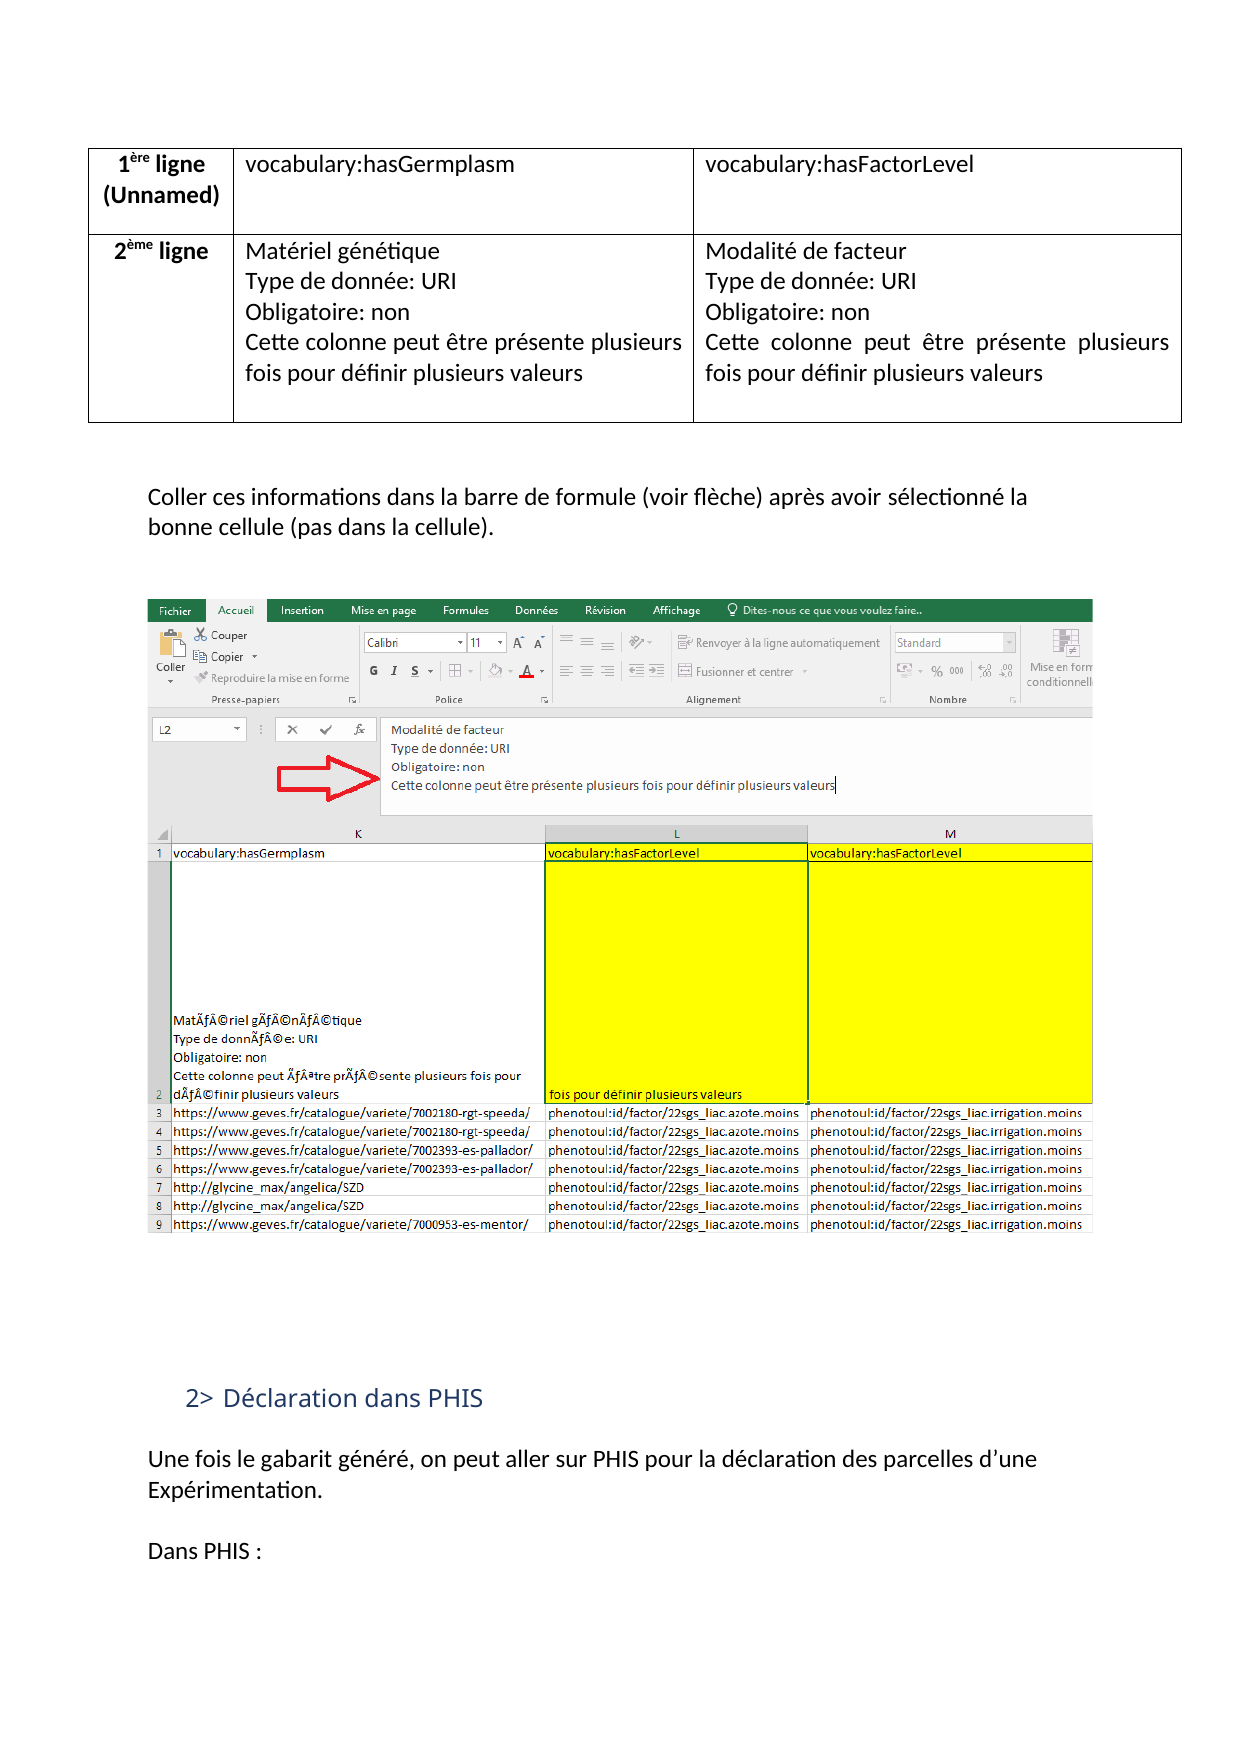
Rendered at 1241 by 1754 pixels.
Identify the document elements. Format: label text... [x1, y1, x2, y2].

picture [147, 599, 1093, 1233]
table_cell Modalité de facteur Type de donnée: URI Obligatoire: non Cette colonne peut être présente plusieurs fois pour définir plusieurs valeurs [694, 235, 1181, 422]
table_cell Matériel génétique Type de donnée: URI Obligatoire: non Cette colonne peut être présente plusieurs fois pour définir plusieurs valeurs [234, 235, 693, 422]
table_cell 2ème ligne [89, 235, 233, 422]
table_cell vocabulary:hasGermplasm [234, 149, 693, 234]
text Coller ces informations dans la barre de formule (voir flèche) après avoir sélectionné la bonne cellule (pas dans la cellule). [148, 481, 1093, 542]
text Une fois le gabarit généré, on peut aller sur PHIS pour la déclaration des parcelles d’une Expérimentation. [148, 1443, 1093, 1504]
table_cell 1ère ligne (Unnamed) [89, 149, 233, 234]
subtitle Déclaration dans PHIS [185, 1380, 1093, 1414]
table_cell vocabulary:hasFactorLevel [694, 149, 1181, 234]
text Dans PHIS : [148, 1535, 1093, 1565]
